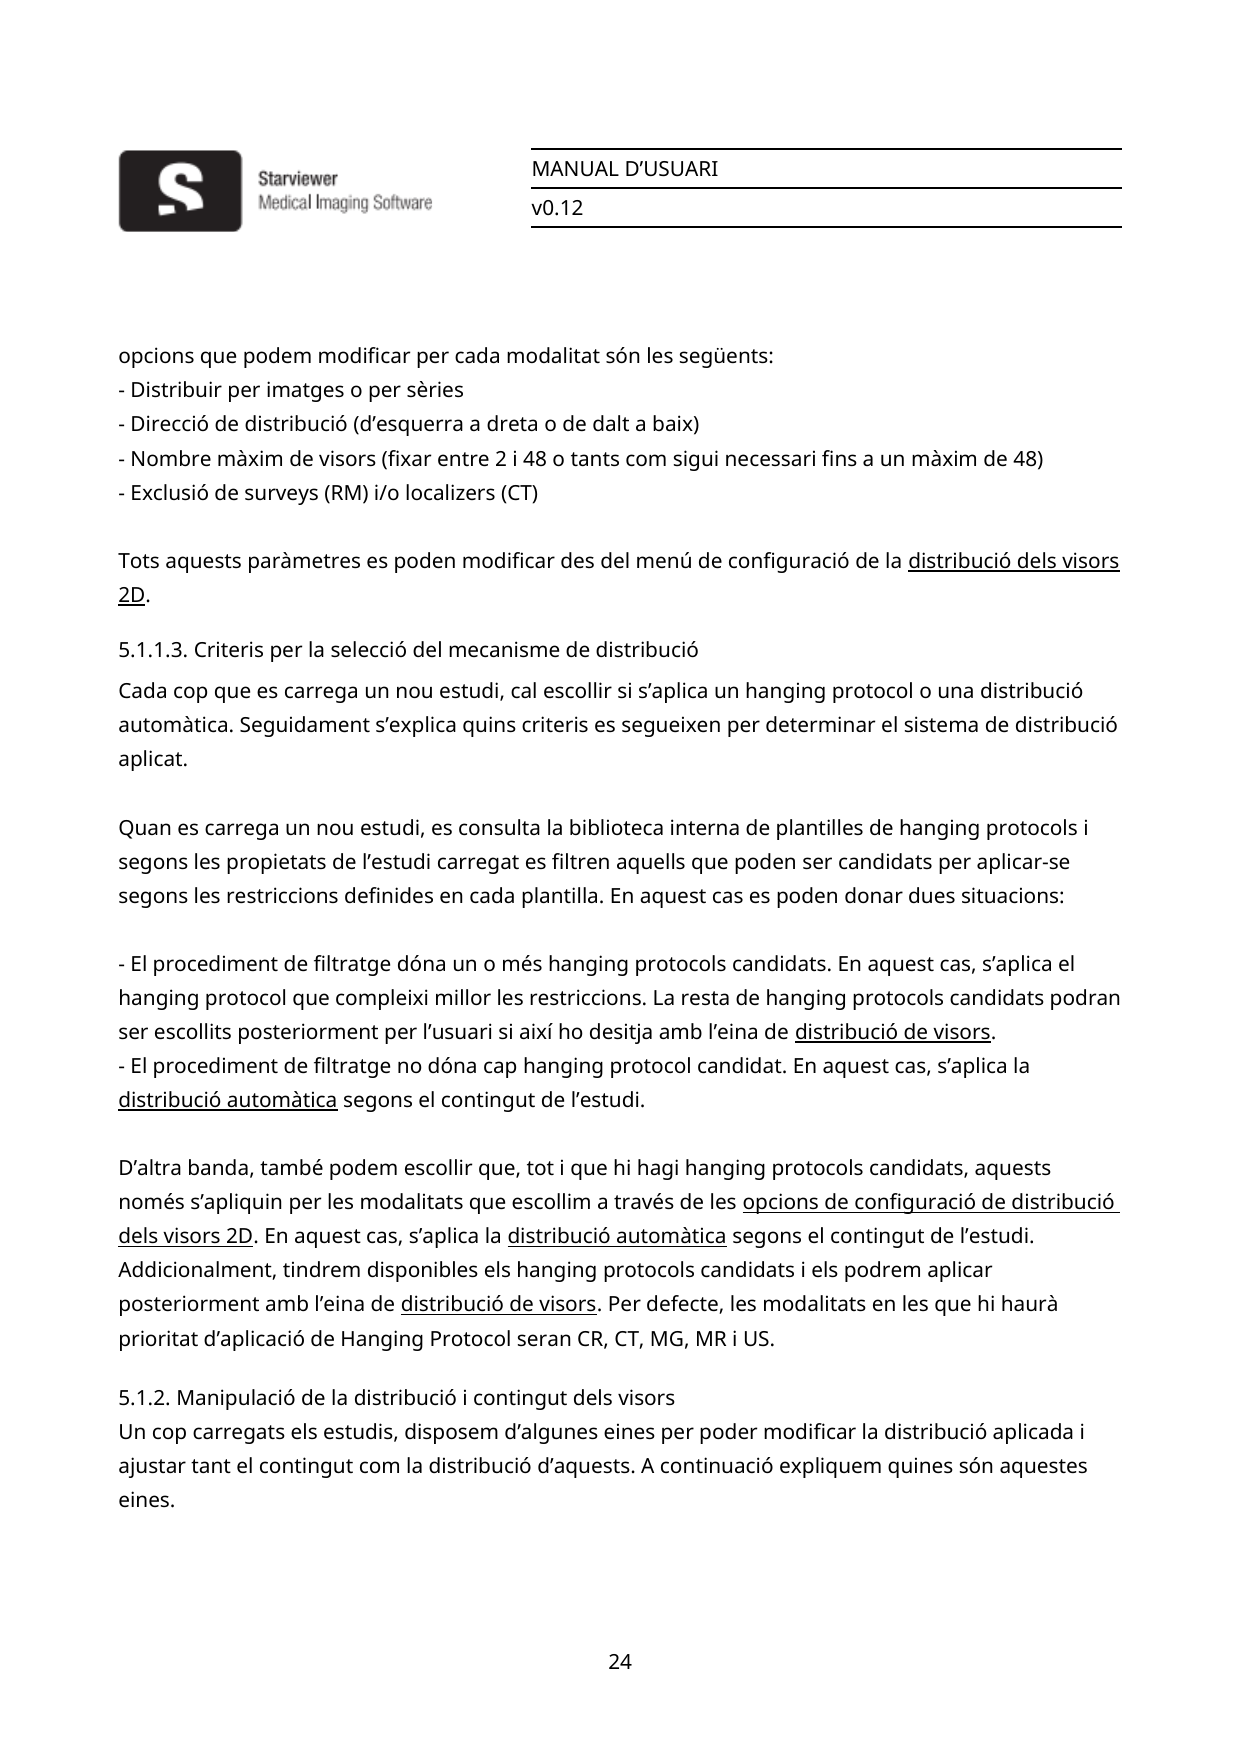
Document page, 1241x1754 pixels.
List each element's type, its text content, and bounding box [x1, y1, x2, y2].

text - Nombre màxim de visors (fixar entre 2 i 48 o tants com sigui necessari fins a un màxim de 48) [118, 444, 1122, 472]
text Quan es carrega un nou estudi, es consulta la biblioteca interna de plantilles de hanging protocols i segons les propietats de l’estudi carregat es filtren aquells que poden ser candidats per aplicar-se segons les restriccions definides en cada plantilla. En aquest cas es poden donar dues situacions: [118, 778, 1122, 909]
text Cada cop que es carrega un nou estudi, cal escollir si s’aplica un hanging protocol o una distribució automàtica. Seguidament s’explica quins criteris es segueixen per determinar el sistema de distribució aplicat. [118, 676, 1122, 773]
text - Distribuir per imatges o per sèries [118, 376, 1122, 404]
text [118, 341, 1122, 370]
text - El procediment de filtratge dóna un o més hanging protocols candidats. En aquest cas, s’aplica el hanging protocol que compleixi millor les restriccions. La resta de hanging protocols candidats podran ser escollits posteriorment per l’usuari si així ho desitja amb l’eina de distribució de visors. [118, 949, 1122, 1046]
text - Direcció de distribució (d’esquerra a dreta o de dalt a baix) [118, 409, 1122, 438]
subtitle Manipulació de la distribució i contingut dels visors [118, 1383, 1122, 1411]
text - El procediment de filtratge no dóna cap hanging protocol candidat. En aquest cas, s’aplica la distribució automàtica segons el contingut de l’estudi. [118, 1051, 1122, 1114]
subtitle Criteris per la selecció del mecanisme de distribució [118, 635, 1122, 664]
text D’altra banda, també podem escollir que, tot i que hi hagi hanging protocols candidats, aquests només s’apliquin per les modalitats que escollim a través de les opcions de configuració de distribució dels visors 2D. En aquest cas, s’aplica la distribució automàtica segons el contingut de l’estudi. Addicionalment, tindrem disponibles els hanging protocols candidats i els podrem aplicar posteriorment amb l’eina de distribució de visors. Per defecte, les modalitats en les que hi haurà prioritat d’aplicació de Hanging Protocol seran CR, CT, MG, MR i US. [118, 1153, 1122, 1352]
text Tots aquests paràmetres es poden modificar des del menú de configuració de la distribució dels visors 2D. [118, 546, 1122, 609]
text Un cop carregats els estudis, disposem d’algunes eines per poder modificar la distribució aplicada i ajustar tant el contingut com la distribució d’aquests. A continuació expliquem quines són aquestes eines. [118, 1417, 1122, 1513]
text - Exclusió de surveys (RM) i/o localizers (CT) [118, 478, 1122, 506]
